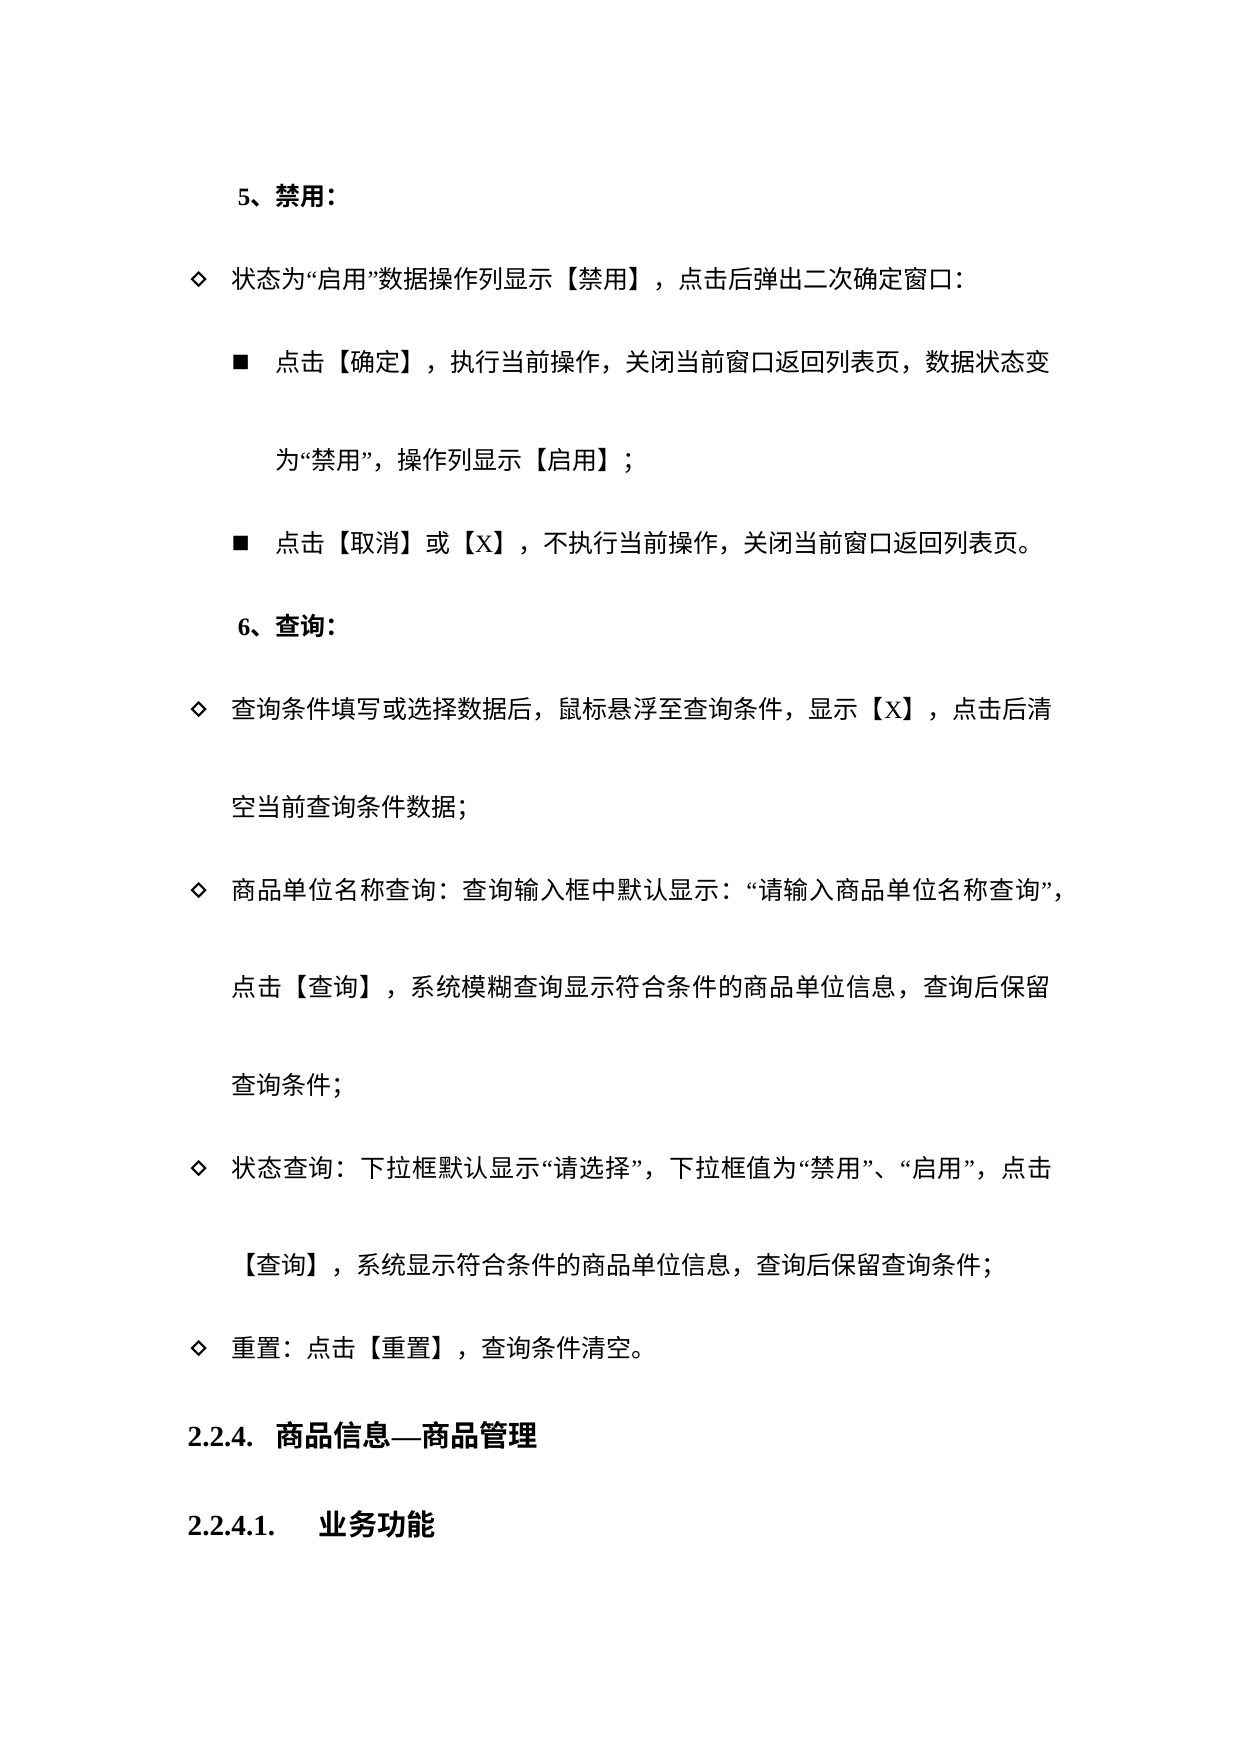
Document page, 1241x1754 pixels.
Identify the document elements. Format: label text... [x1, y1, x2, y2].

subtitle 商品信息—商品管理 [187, 1401, 1053, 1466]
list 状态查询：下拉框默认显示“请选择”，下拉框值为“禁用”、“启用”，点击【查询】，系统显示符合条件的商品单位信息，查询后保留查询条件； [187, 1134, 1053, 1296]
subtitle 业务功能 [187, 1490, 1053, 1555]
list 重置：点击【重置】，查询条件清空。 [187, 1314, 1053, 1379]
text 6、查询： [187, 592, 1053, 657]
list 商品单位名称查询：查询输入框中默认显示：“请输入商品单位名称查询”，点击【查询】，系统模糊查询显示符合条件的商品单位信息，查询后保留查询条件； [187, 856, 1053, 1116]
list 点击【确定】，执行当前操作，关闭当前窗口返回列表页，数据状态变为“禁用”，操作列显示【启用】； [231, 328, 1053, 491]
list 点击【取消】或【X】，不执行当前操作，关闭当前窗口返回列表页。 [231, 509, 1053, 574]
list 查询条件填写或选择数据后，鼠标悬浮至查询条件，显示【X】，点击后清空当前查询条件数据； [187, 675, 1053, 838]
list 状态为“启用”数据操作列显示【禁用】，点击后弹出二次确定窗口： [187, 245, 1053, 310]
text 5、禁用： [187, 162, 1053, 227]
